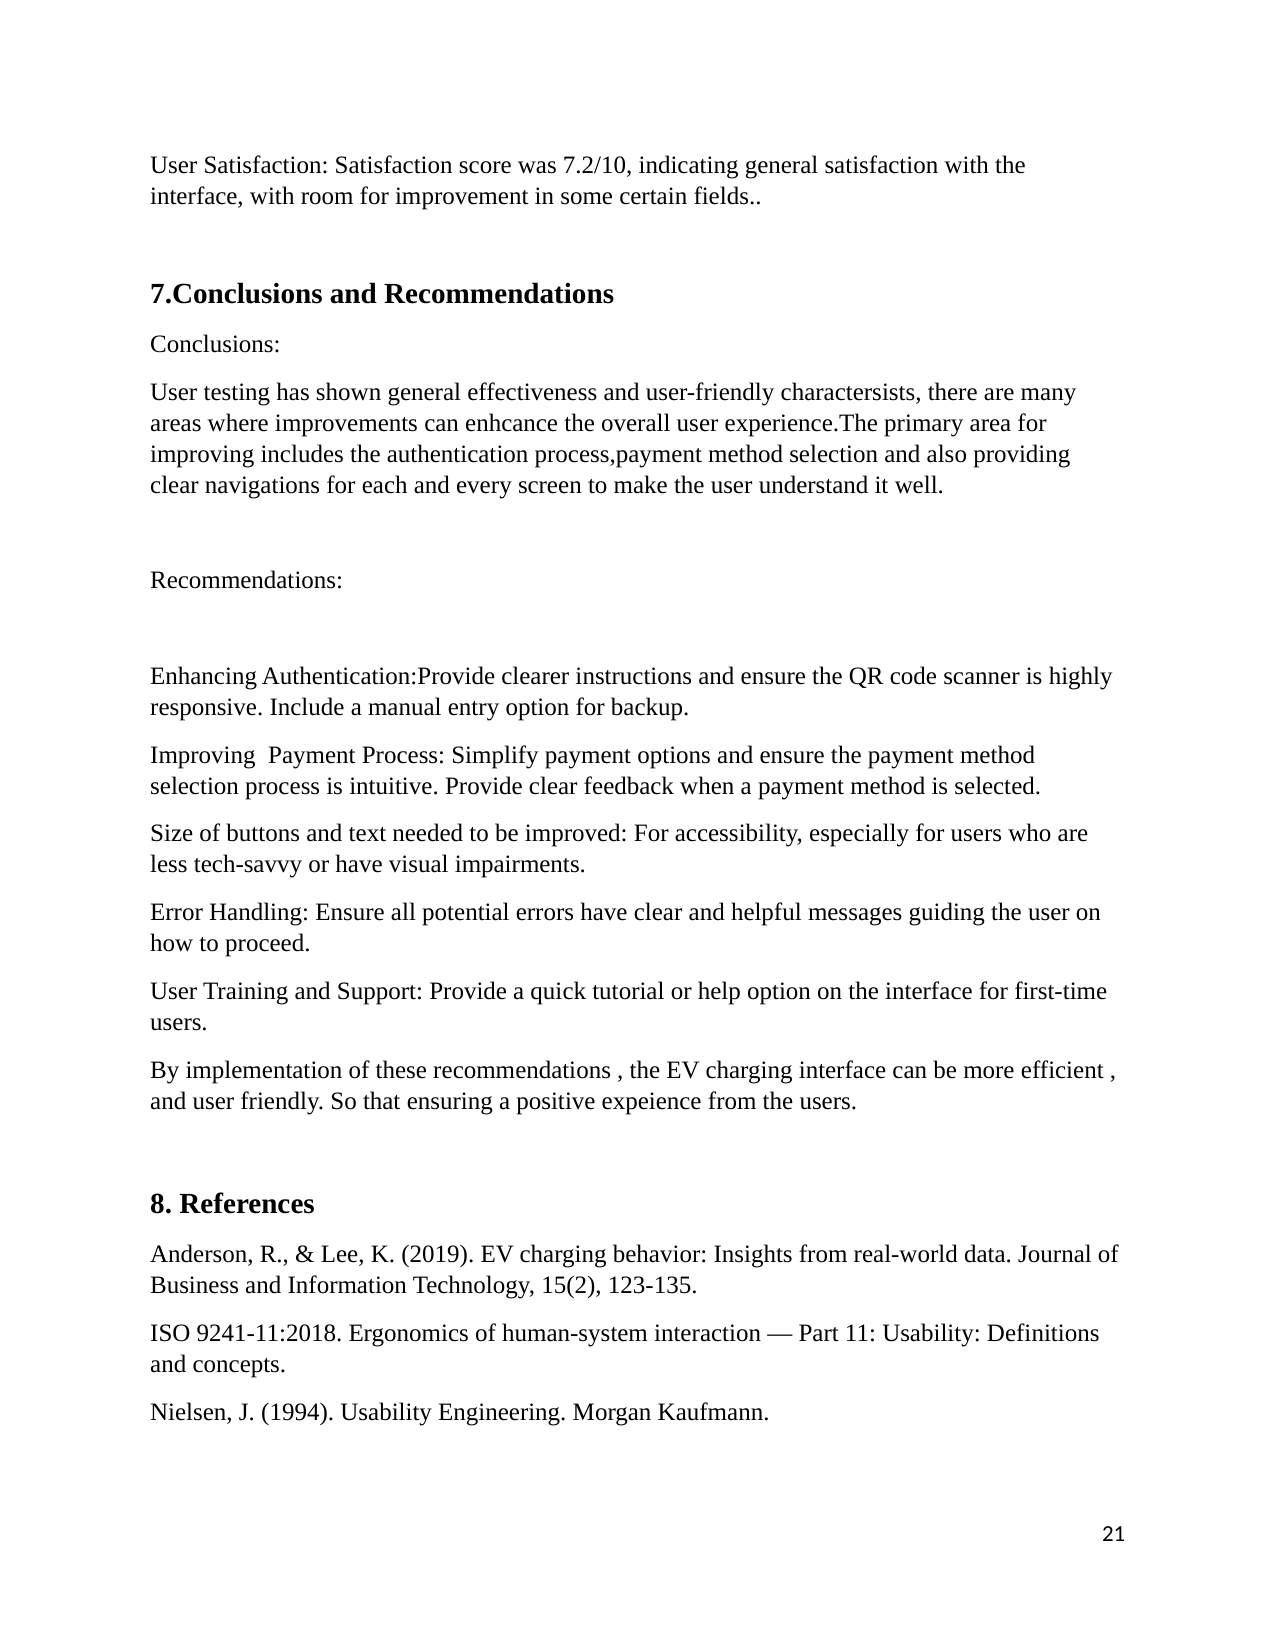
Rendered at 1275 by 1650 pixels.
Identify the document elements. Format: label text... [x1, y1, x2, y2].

text ISO 9241-11:2018. Ergonomics of human-system interaction — Part 11: Usability: Definitions and concepts. [150, 1318, 1125, 1378]
text Conclusions: [150, 329, 1125, 358]
text 7.Conclusions and Recommendations [150, 276, 1125, 310]
text User Training and Support: Provide a quick tutorial or help option on the interface for first-time users. [150, 976, 1125, 1036]
text User Satisfaction: Satisfaction score was 7.2/10, indicating general satisfaction with the interface, with room for improvement in some certain fields.. [150, 150, 1125, 210]
text Error Handling: Ensure all potential errors have clear and helpful messages guiding the user on how to proceed. [150, 897, 1125, 957]
text Enhancing Authentication:Provide clearer instructions and ensure the QR code scanner is highly responsive. Include a manual entry option for backup. [150, 661, 1125, 721]
text 8. References [150, 1186, 1125, 1220]
text Size of buttons and text needed to be improved: For accessibility, especially for users who are less tech-savvy or have visual impairments. [150, 818, 1125, 878]
text Nielsen, J. (1994). Usability Engineering. Morgan Kaufmann. [150, 1397, 1125, 1425]
text User testing has shown general effectiveness and user-friendly charactersists, there are many areas where improvements can enhcance the overall user experience.The primary area for improving includes the authentication process,payment method selection and also providing clear navigations for each and every screen to make the user understand it well. [150, 377, 1125, 499]
text Recommendations: [150, 566, 1125, 594]
text By implementation of these recommendations , the EV charging interface can be more efficient , and user friendly. So that ensuring a positive expeience from the users. [150, 1055, 1125, 1114]
text Improving Payment Process: Simplify payment options and ensure the payment method selection process is intuitive. Provide clear feedback when a payment method is selected. [150, 740, 1125, 799]
text Anderson, R., & Lee, K. (2019). EV charging behavior: Insights from real-world data. Journal of Business and Information Technology, 15(2), 123-135. [150, 1239, 1125, 1299]
